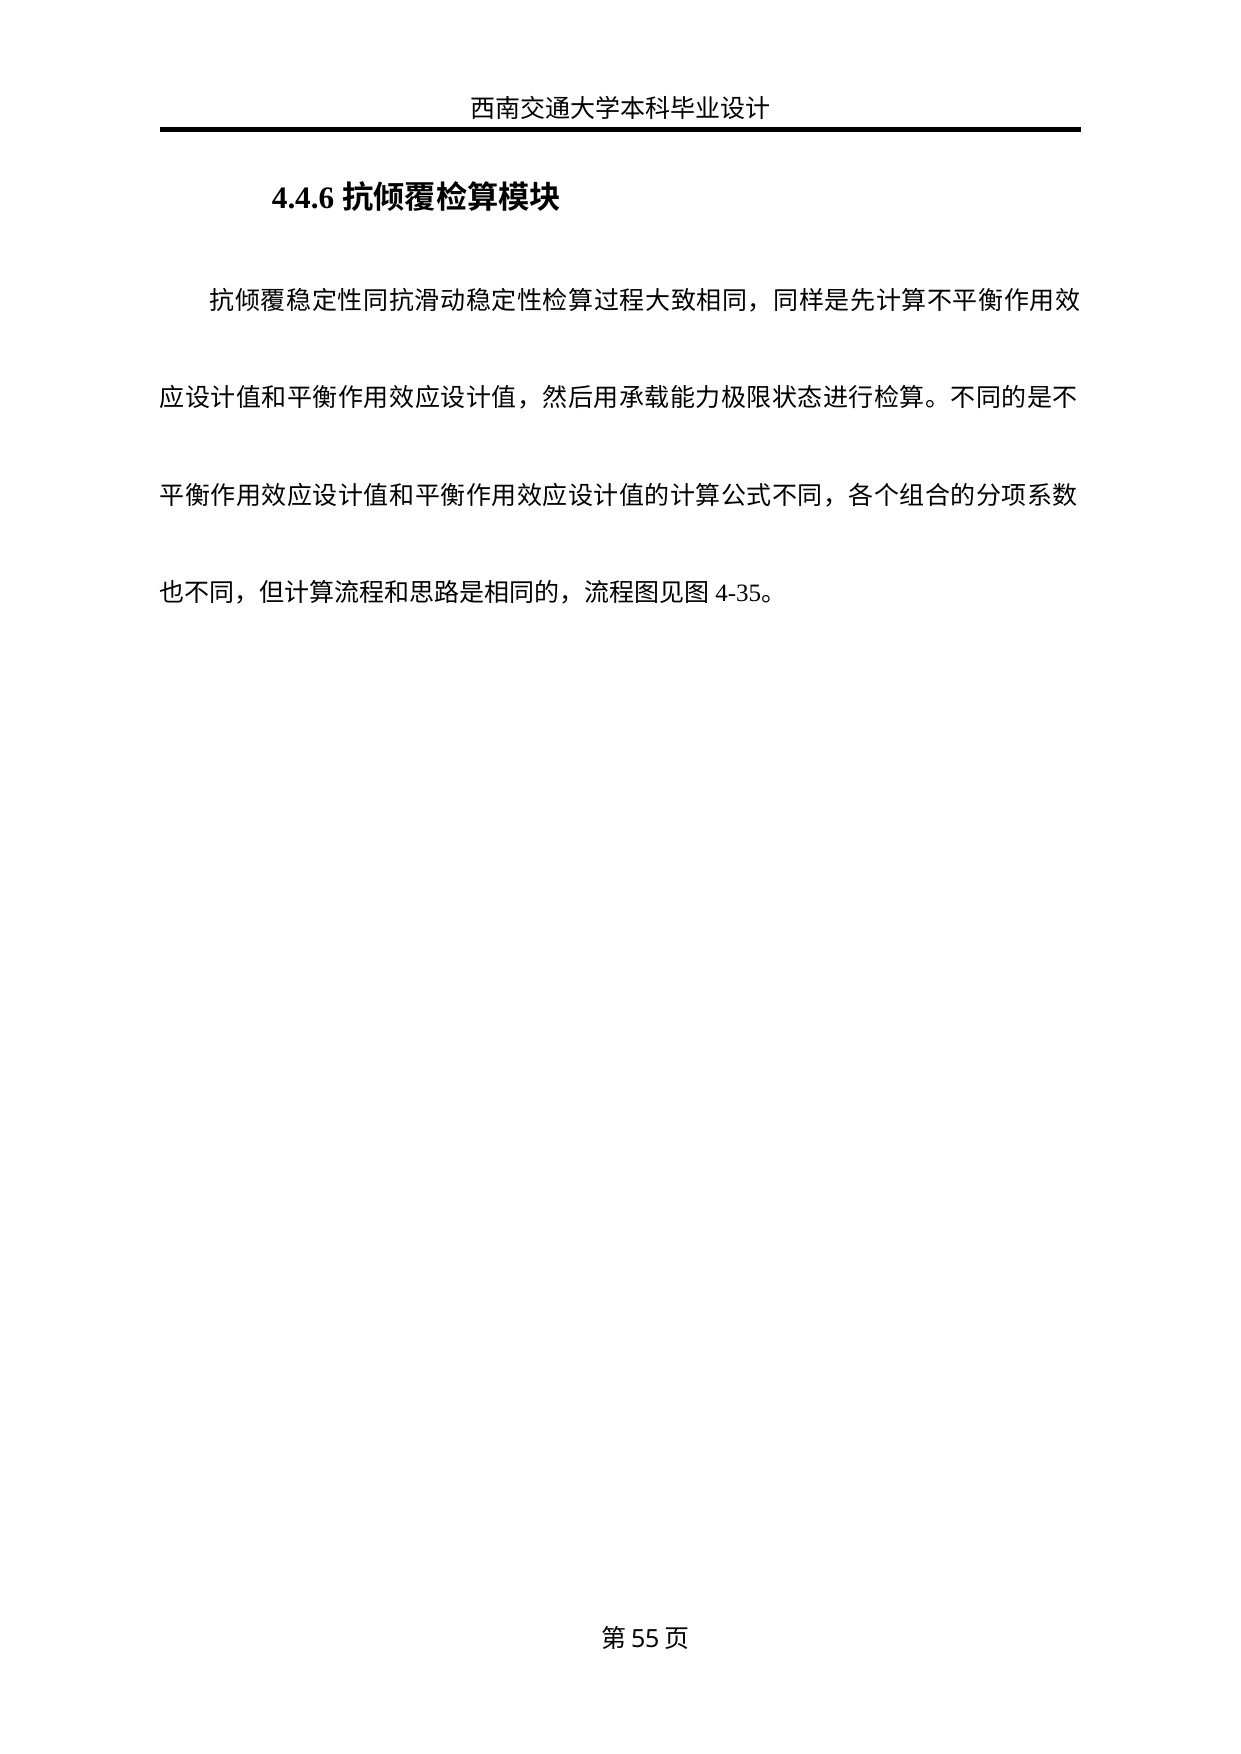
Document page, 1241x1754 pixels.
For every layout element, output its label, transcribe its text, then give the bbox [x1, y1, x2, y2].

subtitle 抗倾覆检算模块 [272, 162, 1081, 227]
